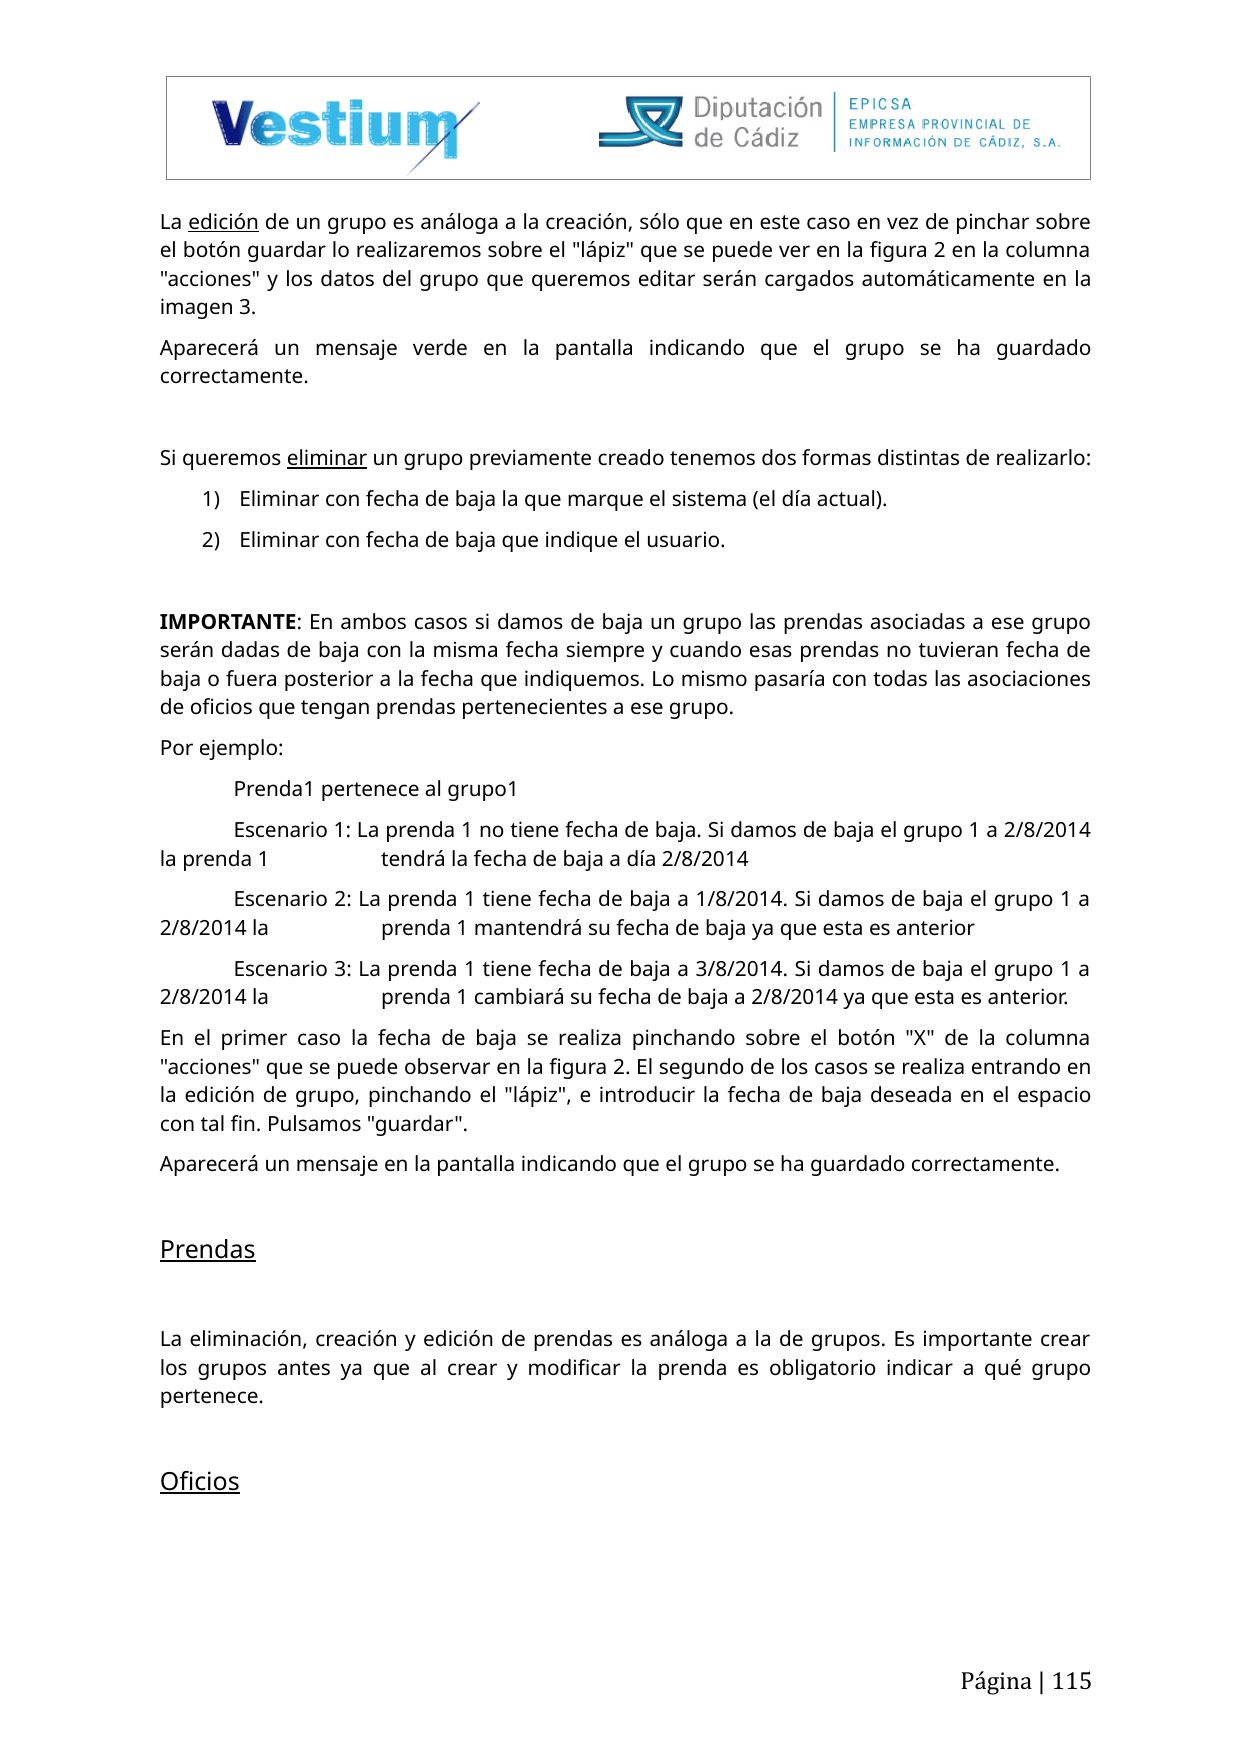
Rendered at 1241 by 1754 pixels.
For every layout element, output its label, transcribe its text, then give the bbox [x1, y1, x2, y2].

text Si queremos eliminar un grupo previamente creado tenemos dos formas distintas de realizarlo: [159, 443, 1092, 472]
text Escenario 3: La prenda 1 tiene fecha de baja a 3/8/2014. Si damos de baja el grupo 1 a 2/8/2014 la prenda 1 cambiará su fecha de baja a 2/8/2014 ya que esta es anterior. [159, 954, 1092, 1011]
text Aparecerá un mensaje verde en la pantalla indicando que el grupo se ha guardado correctamente. [159, 333, 1092, 390]
text Aparecerá un mensaje en la pantalla indicando que el grupo se ha guardado correctamente. [159, 1149, 1092, 1178]
text Oficios [159, 1463, 1092, 1497]
text Prenda1 pertenece al grupo1 [159, 774, 1092, 803]
text IMPORTANTE: En ambos casos si damos de baja un grupo las prendas asociadas a ese grupo serán dadas de baja con la misma fecha siempre y cuando esas prendas no tuvieran fecha de baja o fuera posterior a la fecha que indiquemos. Lo mismo pasaría con todas las asociaciones de oficios que tengan prendas pertenecientes a ese grupo. [159, 607, 1092, 721]
text Por ejemplo: [159, 733, 1092, 762]
text Escenario 2: La prenda 1 tiene fecha de baja a 1/8/2014. Si damos de baja el grupo 1 a 2/8/2014 la prenda 1 mantendrá su fecha de baja ya que esta es anterior [159, 884, 1092, 941]
picture [162, 73, 1097, 186]
list Eliminar con fecha de baja que indique el usuario. [202, 525, 1092, 554]
text Escenario 1: La prenda 1 no tiene fecha de baja. Si damos de baja el grupo 1 a 2/8/2014 la prenda 1 tendrá la fecha de baja a día 2/8/2014 [159, 815, 1092, 872]
text La eliminación, creación y edición de prendas es análoga a la de grupos. Es importante crear los grupos antes ya que al crear y modificar la prenda es obligatorio indicar a qué grupo pertenece. [159, 1324, 1092, 1410]
list Eliminar con fecha de baja la que marque el sistema (el día actual). [202, 484, 1092, 513]
text La edición de un grupo es análoga a la creación, sólo que en este caso en vez de pinchar sobre el botón guardar lo realizaremos sobre el "lápiz" que se puede ver en la figura 2 en la columna "acciones" y los datos del grupo que queremos editar serán cargados automáticamente en la imagen 3. [159, 207, 1092, 321]
text Prendas [159, 1231, 1092, 1266]
text En el primer caso la fecha de baja se realiza pinchando sobre el botón "X" de la columna "acciones" que se puede observar en la figura 2. El segundo de los casos se realiza entrando en la edición de grupo, pinchando el "lápiz", e introducir la fecha de baja deseada en el espacio con tal fin. Pulsamos "guardar". [159, 1023, 1092, 1137]
